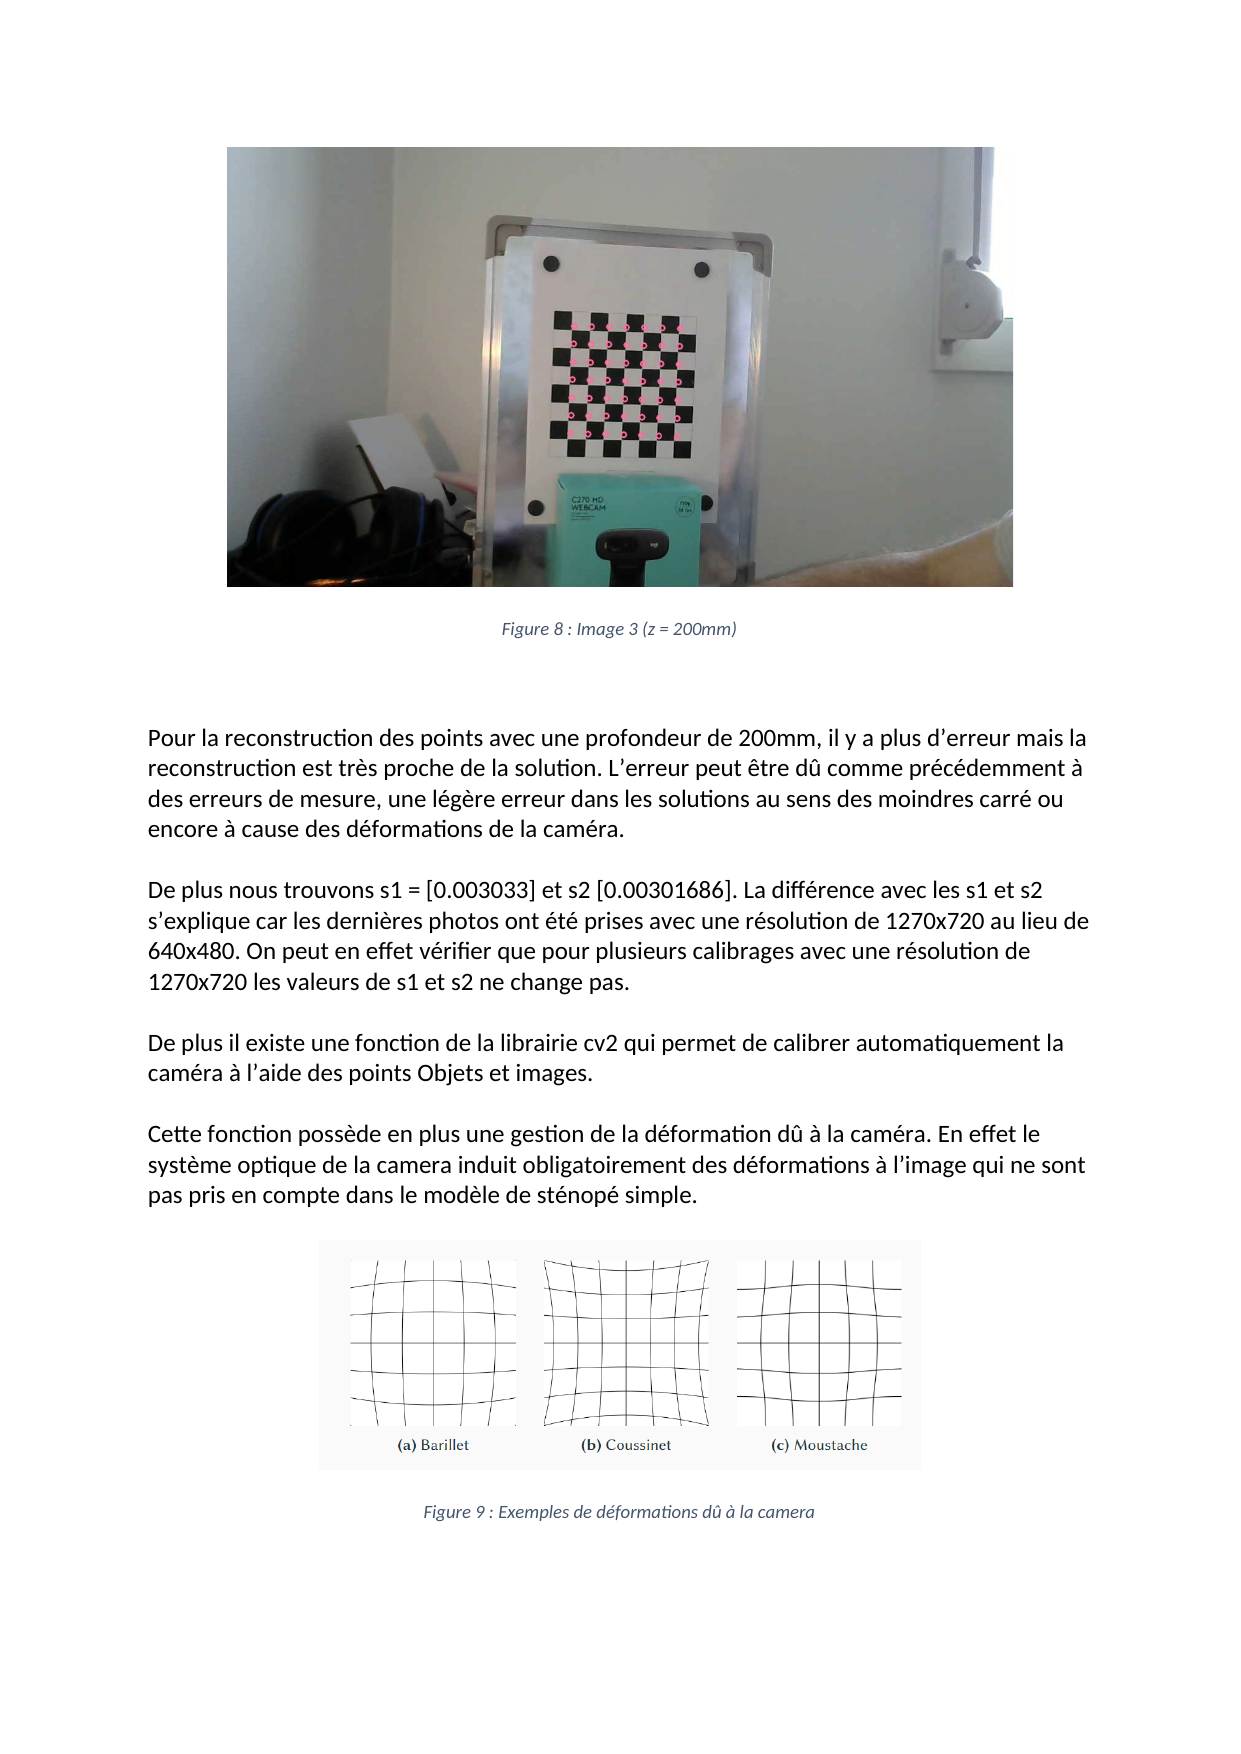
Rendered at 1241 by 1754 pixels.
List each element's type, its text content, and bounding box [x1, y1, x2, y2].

text Figure 8 : Image 3 (z = 200mm) [148, 617, 1093, 640]
text De plus il existe une fonction de la librairie cv2 qui permet de calibrer automatiquement la caméra à l’aide des points Objets et images. [148, 1027, 1093, 1088]
picture [227, 147, 1014, 587]
text Figure 9 : Exemples de déformations dû à la camera [148, 1500, 1093, 1523]
text Pour la reconstruction des points avec une profondeur de 200mm, il y a plus d’erreur mais la reconstruction est très proche de la solution. L’erreur peut être dû comme précédemment à des erreurs de mesure, une légère erreur dans les solutions au sens des moindres carré ou encore à cause des déformations de la caméra. [148, 722, 1093, 844]
picture [318, 1240, 922, 1470]
text De plus nous trouvons s1 = [0.003033] et s2 [0.00301686]. La différence avec les s1 et s2 s’explique car les dernières photos ont été prises avec une résolution de 1270x720 au lieu de 640x480. On peut en effet vérifier que pour plusieurs calibrages avec une résolution de 1270x720 les valeurs de s1 et s2 ne change pas. [148, 874, 1093, 996]
text Cette fonction possède en plus une gestion de la déformation dû à la caméra. En effet le système optique de la camera induit obligatoirement des déformations à l’image qui ne sont pas pris en compte dans le modèle de sténopé simple. [148, 1118, 1093, 1210]
